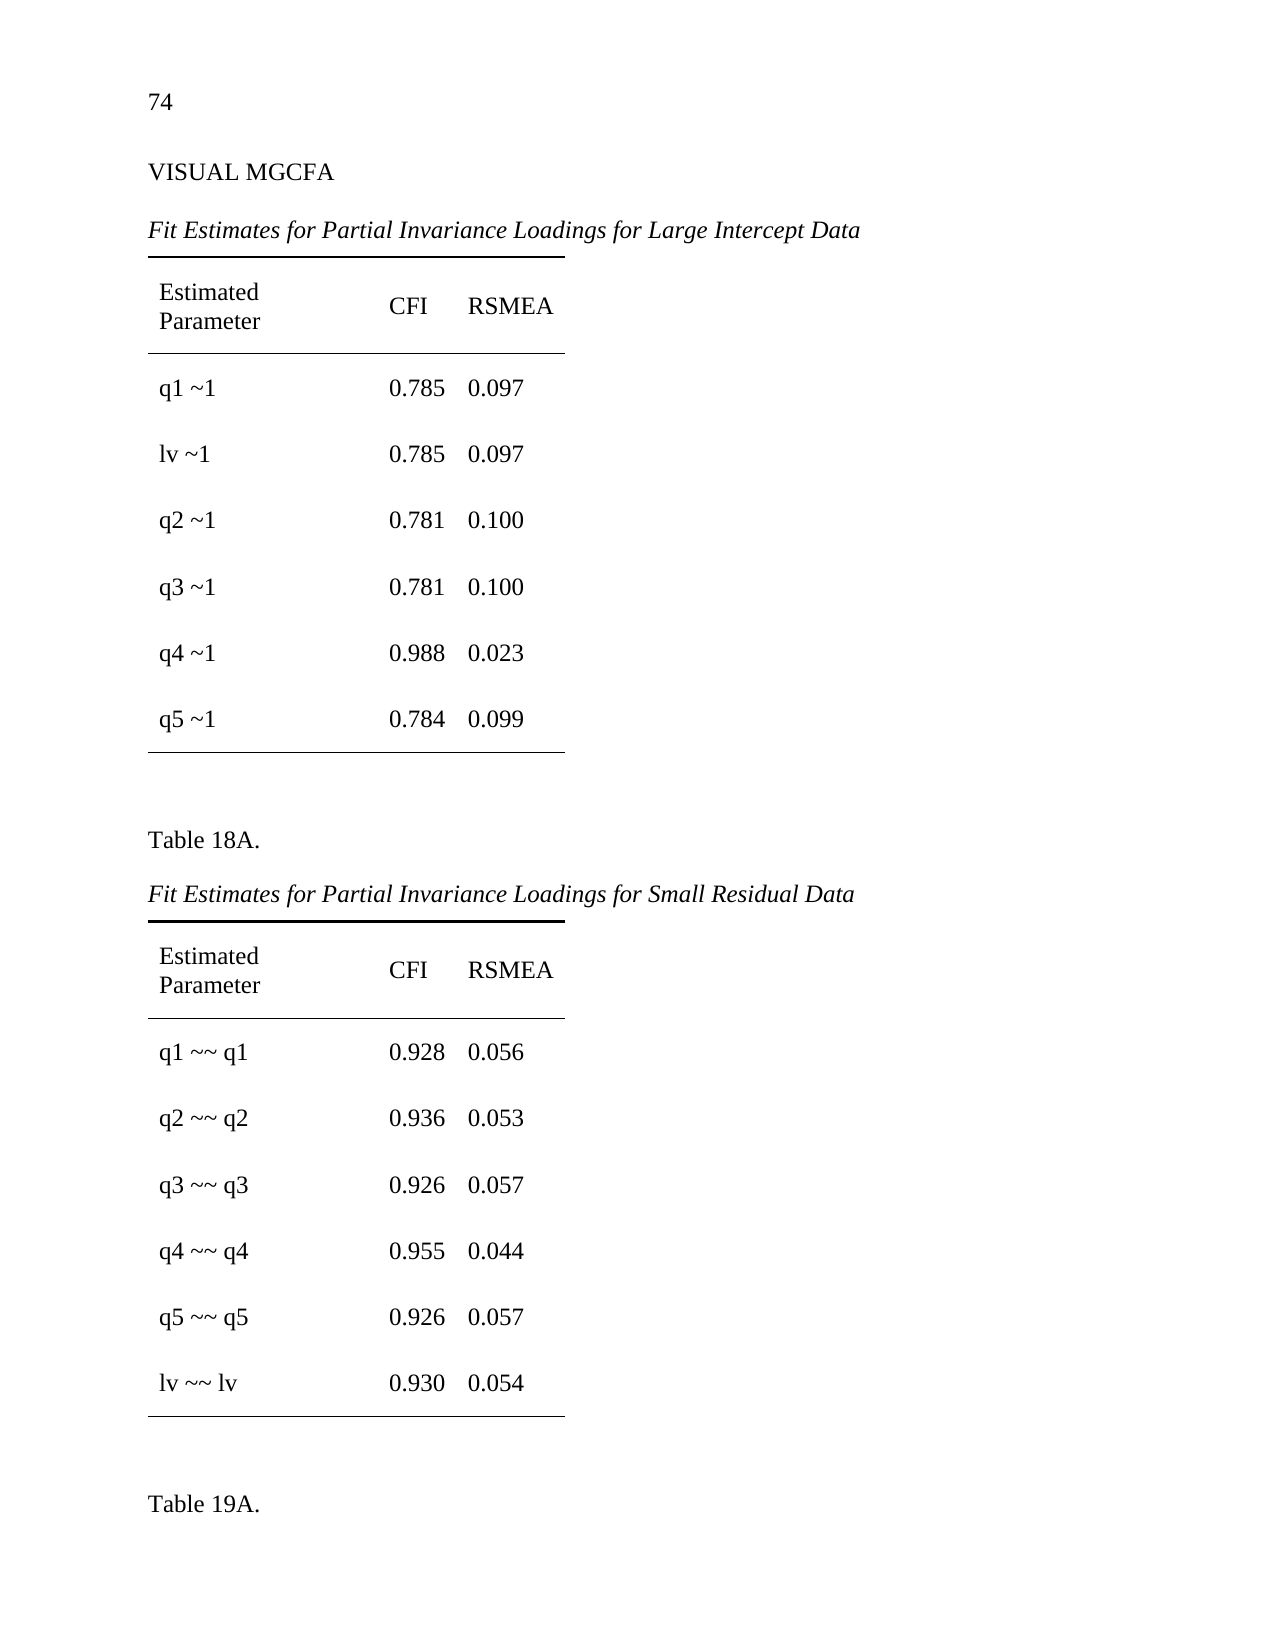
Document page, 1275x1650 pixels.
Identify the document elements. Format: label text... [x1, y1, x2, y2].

table_cell 0.928 [378, 1019, 456, 1085]
text Table 18A. [148, 825, 1127, 854]
table_header RSMEA [456, 923, 565, 1017]
table_cell 0.100 [456, 487, 565, 553]
table_cell q5 ~~ q5 [148, 1284, 378, 1350]
table_cell q3 ~~ q3 [148, 1151, 378, 1217]
text Table 19A. [148, 1489, 1127, 1518]
table_cell 0.044 [456, 1217, 565, 1283]
table_cell 0.785 [378, 421, 456, 487]
table_cell 0.781 [378, 487, 456, 553]
table_cell 0.023 [456, 619, 565, 686]
table_cell 0.926 [378, 1151, 456, 1217]
table_cell q4 ~~ q4 [148, 1217, 378, 1283]
table_cell 0.099 [456, 686, 565, 752]
table_cell q5 ~1 [148, 686, 378, 752]
table_cell 0.988 [378, 619, 456, 686]
table_cell 0.057 [456, 1284, 565, 1350]
table_header CFI [378, 258, 456, 353]
table_header CFI [378, 923, 456, 1017]
table_cell q1 ~~ q1 [148, 1019, 378, 1085]
text Fit Estimates for Partial Invariance Loadings for Small Residual Data [148, 879, 1127, 908]
table_cell 0.926 [378, 1284, 456, 1350]
table_cell 0.784 [378, 686, 456, 752]
table_cell 0.936 [378, 1085, 456, 1151]
table_cell 0.930 [378, 1350, 456, 1416]
table_cell q1 ~1 [148, 354, 378, 421]
table_cell 0.781 [378, 553, 456, 619]
table_cell q2 ~~ q2 [148, 1085, 378, 1151]
table_header Estimated Parameter [148, 923, 378, 1017]
table_cell 0.053 [456, 1085, 565, 1151]
table_cell q2 ~1 [148, 487, 378, 553]
table_cell 0.057 [456, 1151, 565, 1217]
table_cell lv ~~ lv [148, 1350, 378, 1416]
table_cell 0.097 [456, 421, 565, 487]
table_cell 0.955 [378, 1217, 456, 1283]
table_cell lv ~1 [148, 421, 378, 487]
text Fit Estimates for Partial Invariance Loadings for Large Intercept Data [148, 215, 1127, 244]
table_cell q4 ~1 [148, 619, 378, 686]
table_cell 0.100 [456, 553, 565, 619]
table_cell 0.785 [378, 354, 456, 421]
table_header Estimated Parameter [148, 258, 378, 353]
table_header RSMEA [456, 258, 565, 353]
table_cell 0.054 [456, 1350, 565, 1416]
table_cell q3 ~1 [148, 553, 378, 619]
table_cell 0.097 [456, 354, 565, 421]
table_cell 0.056 [456, 1019, 565, 1085]
